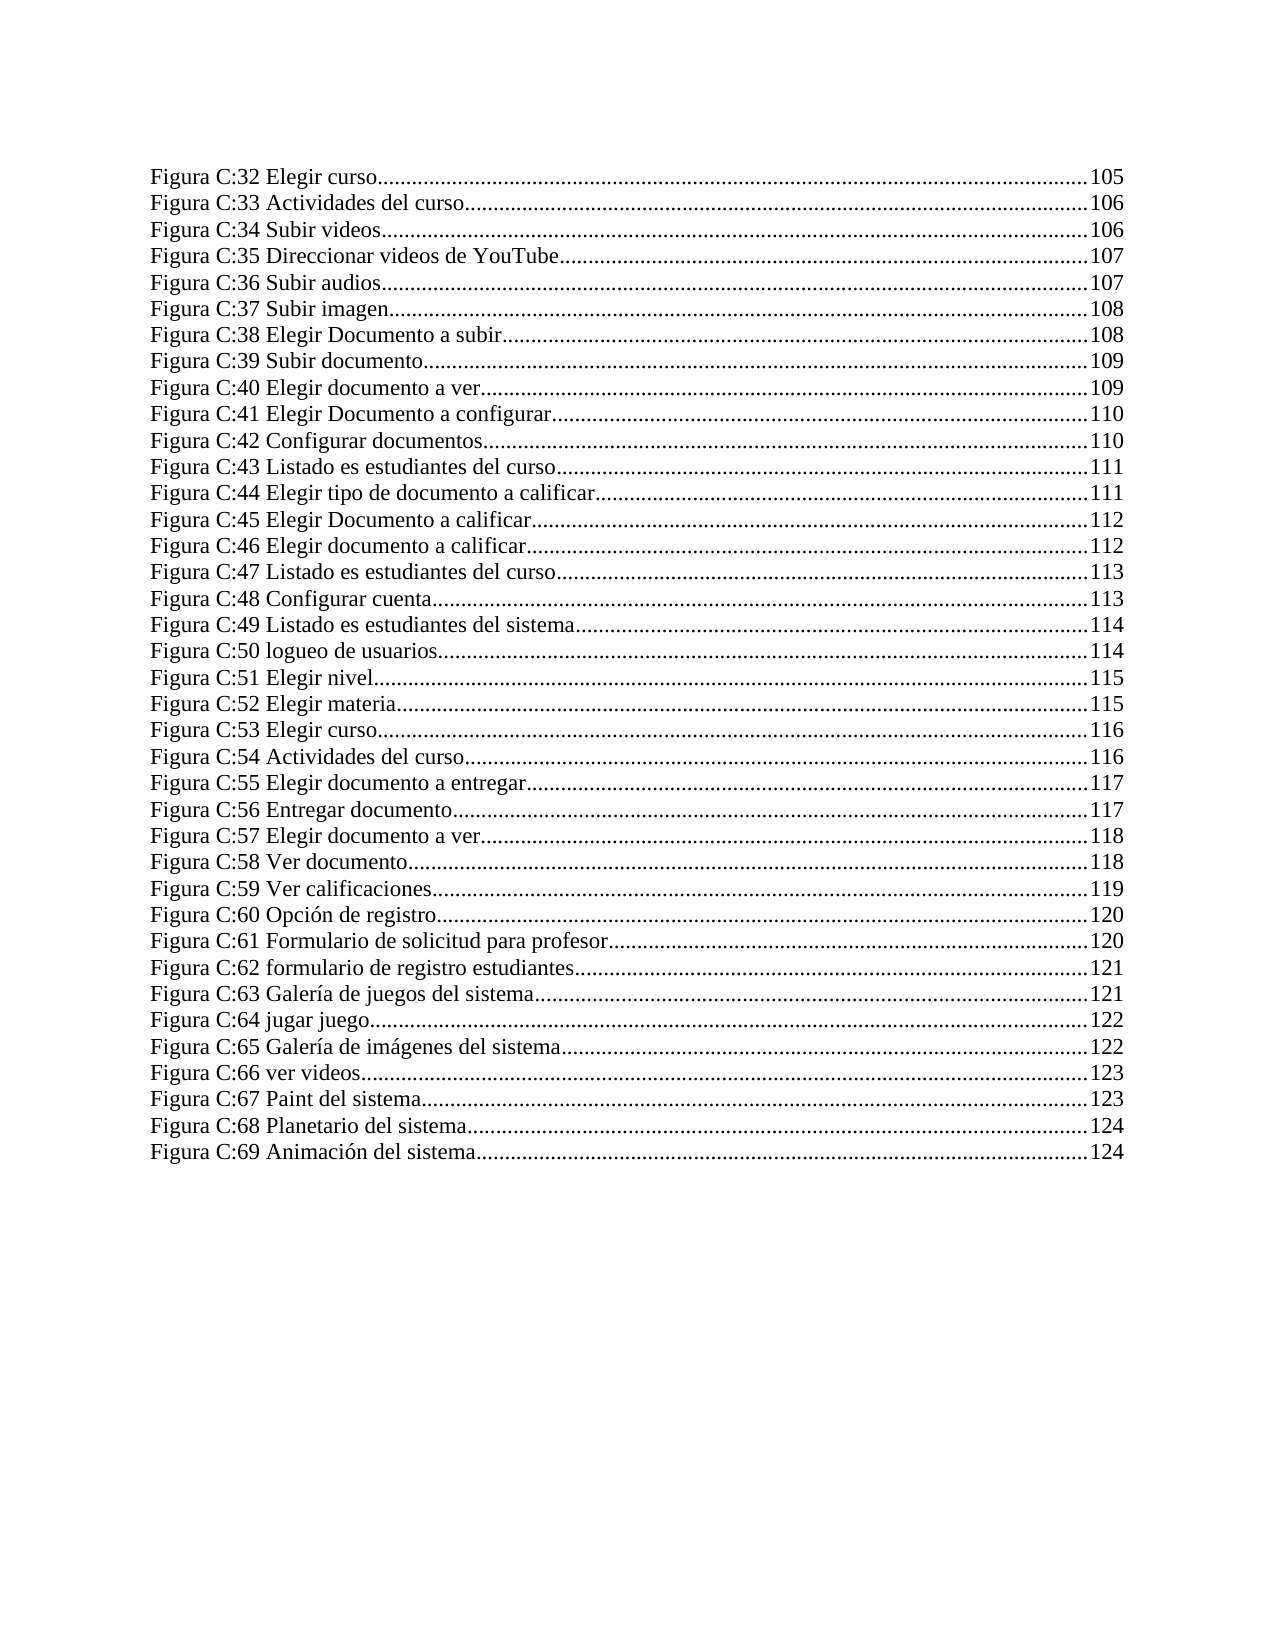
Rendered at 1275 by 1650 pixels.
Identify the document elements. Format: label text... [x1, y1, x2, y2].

text Figura C:41 Elegir Documento a configurar 110 [150, 400, 1125, 427]
text Figura C:40 Elegir documento a ver 109 [150, 374, 1125, 400]
text Figura C:68 Planetario del sistema 124 [150, 1112, 1125, 1138]
text Figura C:63 Galería de juegos del sistema 121 [150, 980, 1125, 1006]
text Figura C:32 Elegir curso 105 [150, 163, 1125, 189]
text Figura C:52 Elegir materia 115 [150, 690, 1125, 717]
text Figura C:54 Actividades del curso 116 [150, 743, 1125, 769]
text Figura C:49 Listado es estudiantes del sistema 114 [150, 611, 1125, 637]
text Figura C:61 Formulario de solicitud para profesor 120 [150, 927, 1125, 954]
text Figura C:51 Elegir nivel 115 [150, 664, 1125, 690]
text Figura C:45 Elegir Documento a calificar 112 [150, 506, 1125, 532]
text Figura C:47 Listado es estudiantes del curso 113 [150, 558, 1125, 585]
text Figura C:35 Direccionar videos de YouTube 107 [150, 242, 1125, 268]
text Figura C:42 Configurar documentos 110 [150, 427, 1125, 453]
text Figura C:46 Elegir documento a calificar 112 [150, 532, 1125, 558]
text Figura C:58 Ver documento 118 [150, 848, 1125, 875]
text Figura C:65 Galería de imágenes del sistema 122 [150, 1033, 1125, 1059]
text Figura C:38 Elegir Documento a subir 108 [150, 321, 1125, 348]
text Figura C:66 ver videos 123 [150, 1059, 1125, 1086]
text Figura C:60 Opción de registro 120 [150, 901, 1125, 927]
text Figura C:56 Entregar documento 117 [150, 796, 1125, 822]
text Figura C:55 Elegir documento a entregar 117 [150, 769, 1125, 796]
text Figura C:43 Listado es estudiantes del curso 111 [150, 453, 1125, 479]
text Figura C:59 Ver calificaciones 119 [150, 875, 1125, 901]
text Figura C:53 Elegir curso 116 [150, 717, 1125, 743]
text Figura C:50 logueo de usuarios 114 [150, 637, 1125, 664]
text Figura C:62 formulario de registro estudiantes 121 [150, 954, 1125, 980]
text Figura C:34 Subir videos 106 [150, 216, 1125, 242]
text Figura C:48 Configurar cuenta 113 [150, 585, 1125, 611]
text Figura C:44 Elegir tipo de documento a calificar 111 [150, 479, 1125, 506]
text Figura C:64 jugar juego 122 [150, 1006, 1125, 1033]
text Figura C:33 Actividades del curso 106 [150, 189, 1125, 216]
text Figura C:36 Subir audios 107 [150, 268, 1125, 295]
text Figura C:37 Subir imagen 108 [150, 295, 1125, 321]
text Figura C:67 Paint del sistema 123 [150, 1086, 1125, 1112]
text Figura C:69 Animación del sistema 124 [150, 1138, 1125, 1164]
text Figura C:39 Subir documento 109 [150, 348, 1125, 374]
text Figura C:57 Elegir documento a ver 118 [150, 822, 1125, 848]
